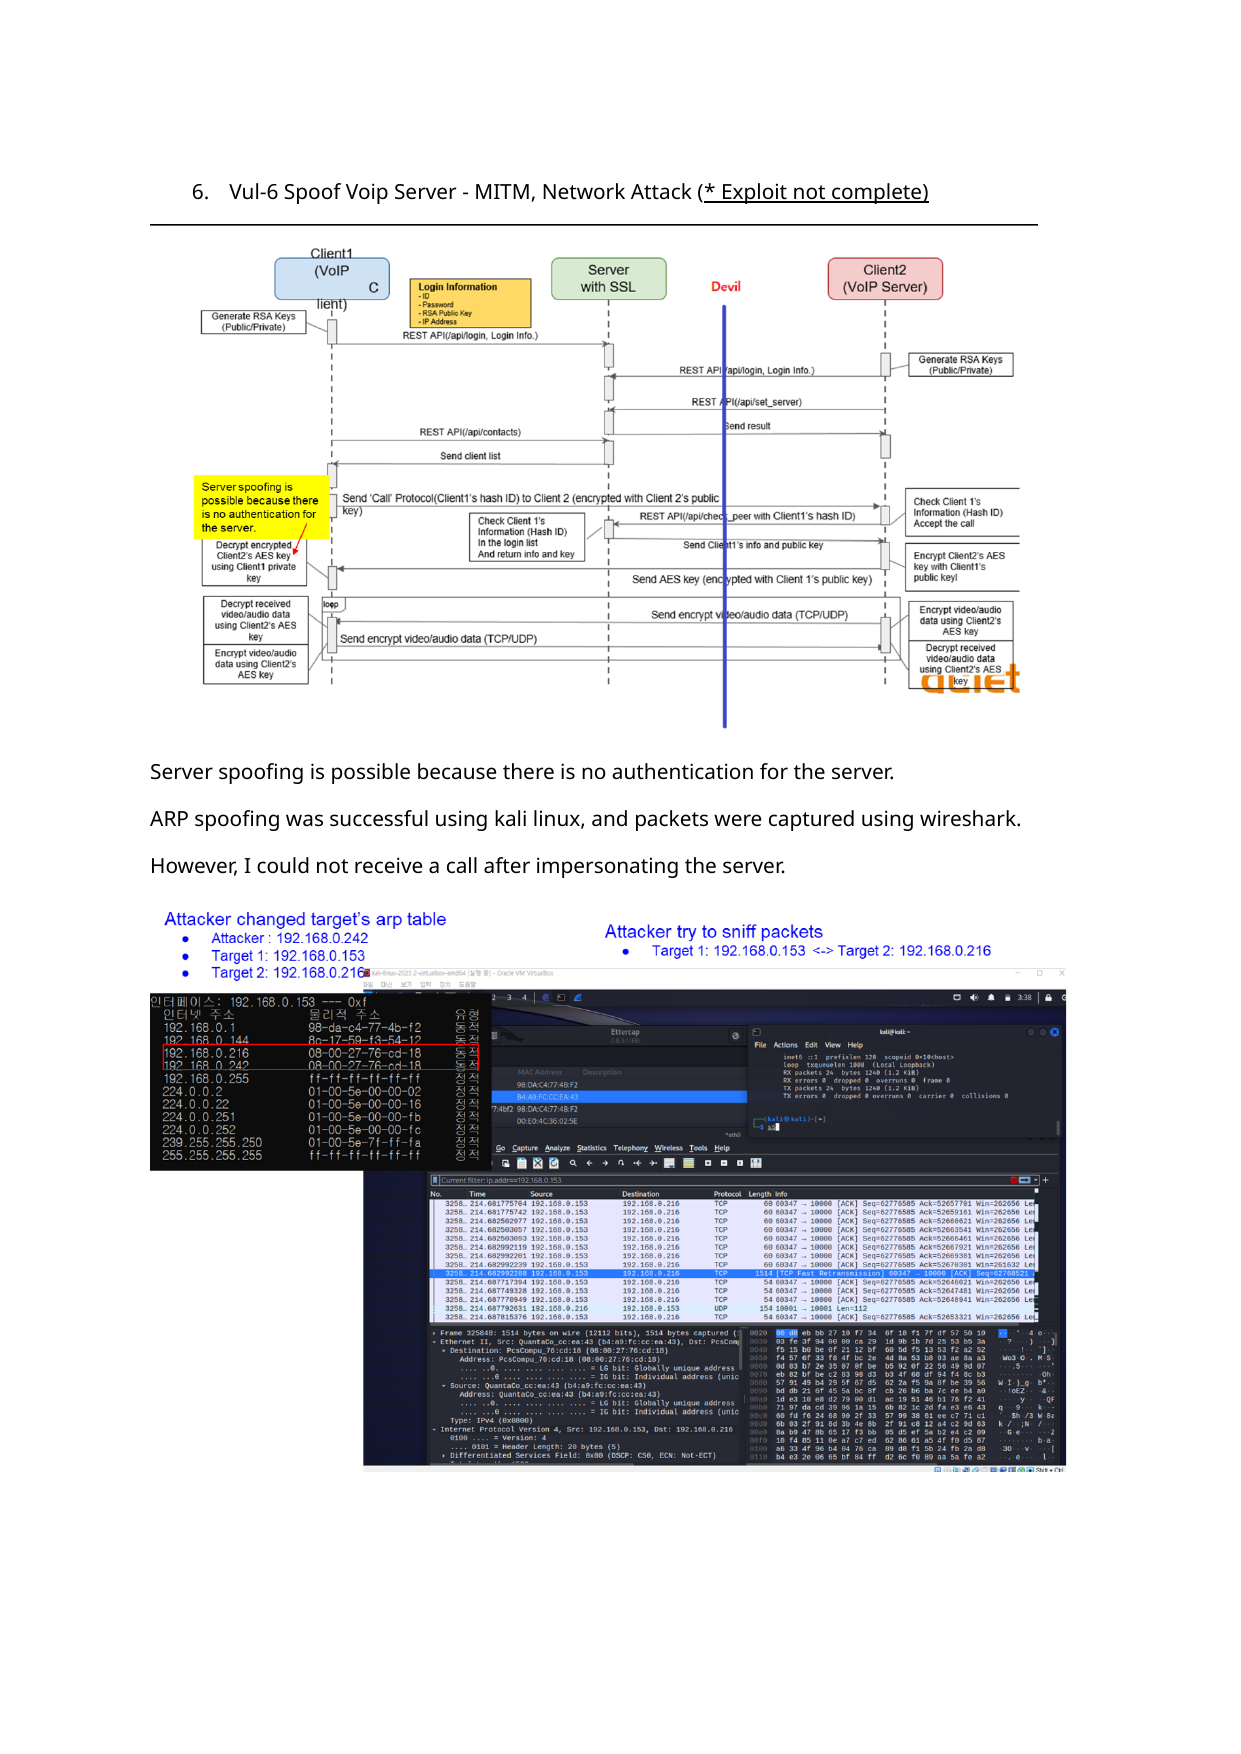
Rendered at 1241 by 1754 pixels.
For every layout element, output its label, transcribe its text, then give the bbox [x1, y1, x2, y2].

text However, I could not receive a call after impersonating the server. [150, 851, 1090, 880]
text ARP spoofing was successful using kali linux, and packets were captured using wireshark. [150, 804, 1090, 832]
text Server spoofing is possible because there is no authentication for the server. [150, 757, 1090, 785]
picture [150, 224, 1039, 738]
subtitle Vul-6 Spoof Voip Server - MITM, Network Attack (* Exploit not complete) [192, 177, 1090, 206]
picture [150, 898, 1067, 1472]
